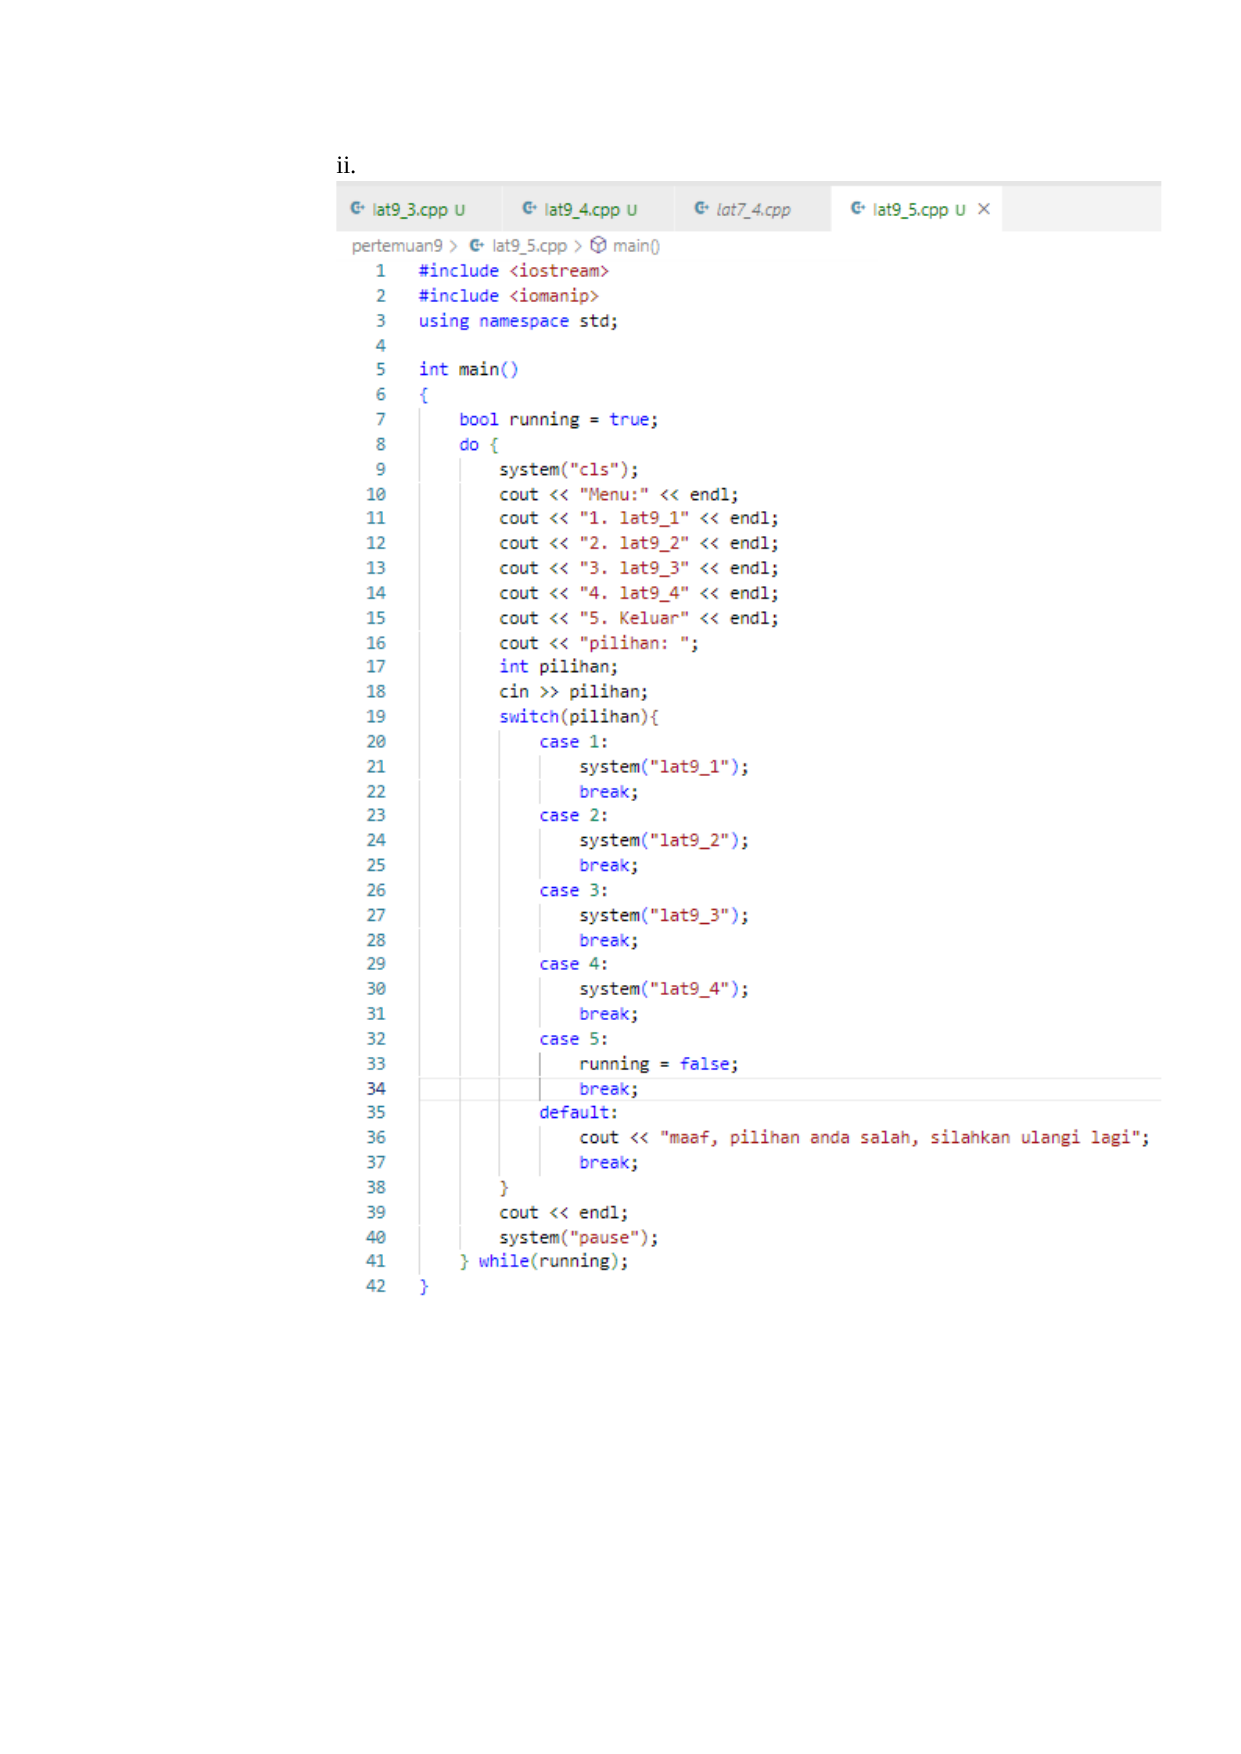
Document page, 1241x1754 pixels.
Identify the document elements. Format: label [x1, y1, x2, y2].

picture [336, 181, 1162, 1300]
